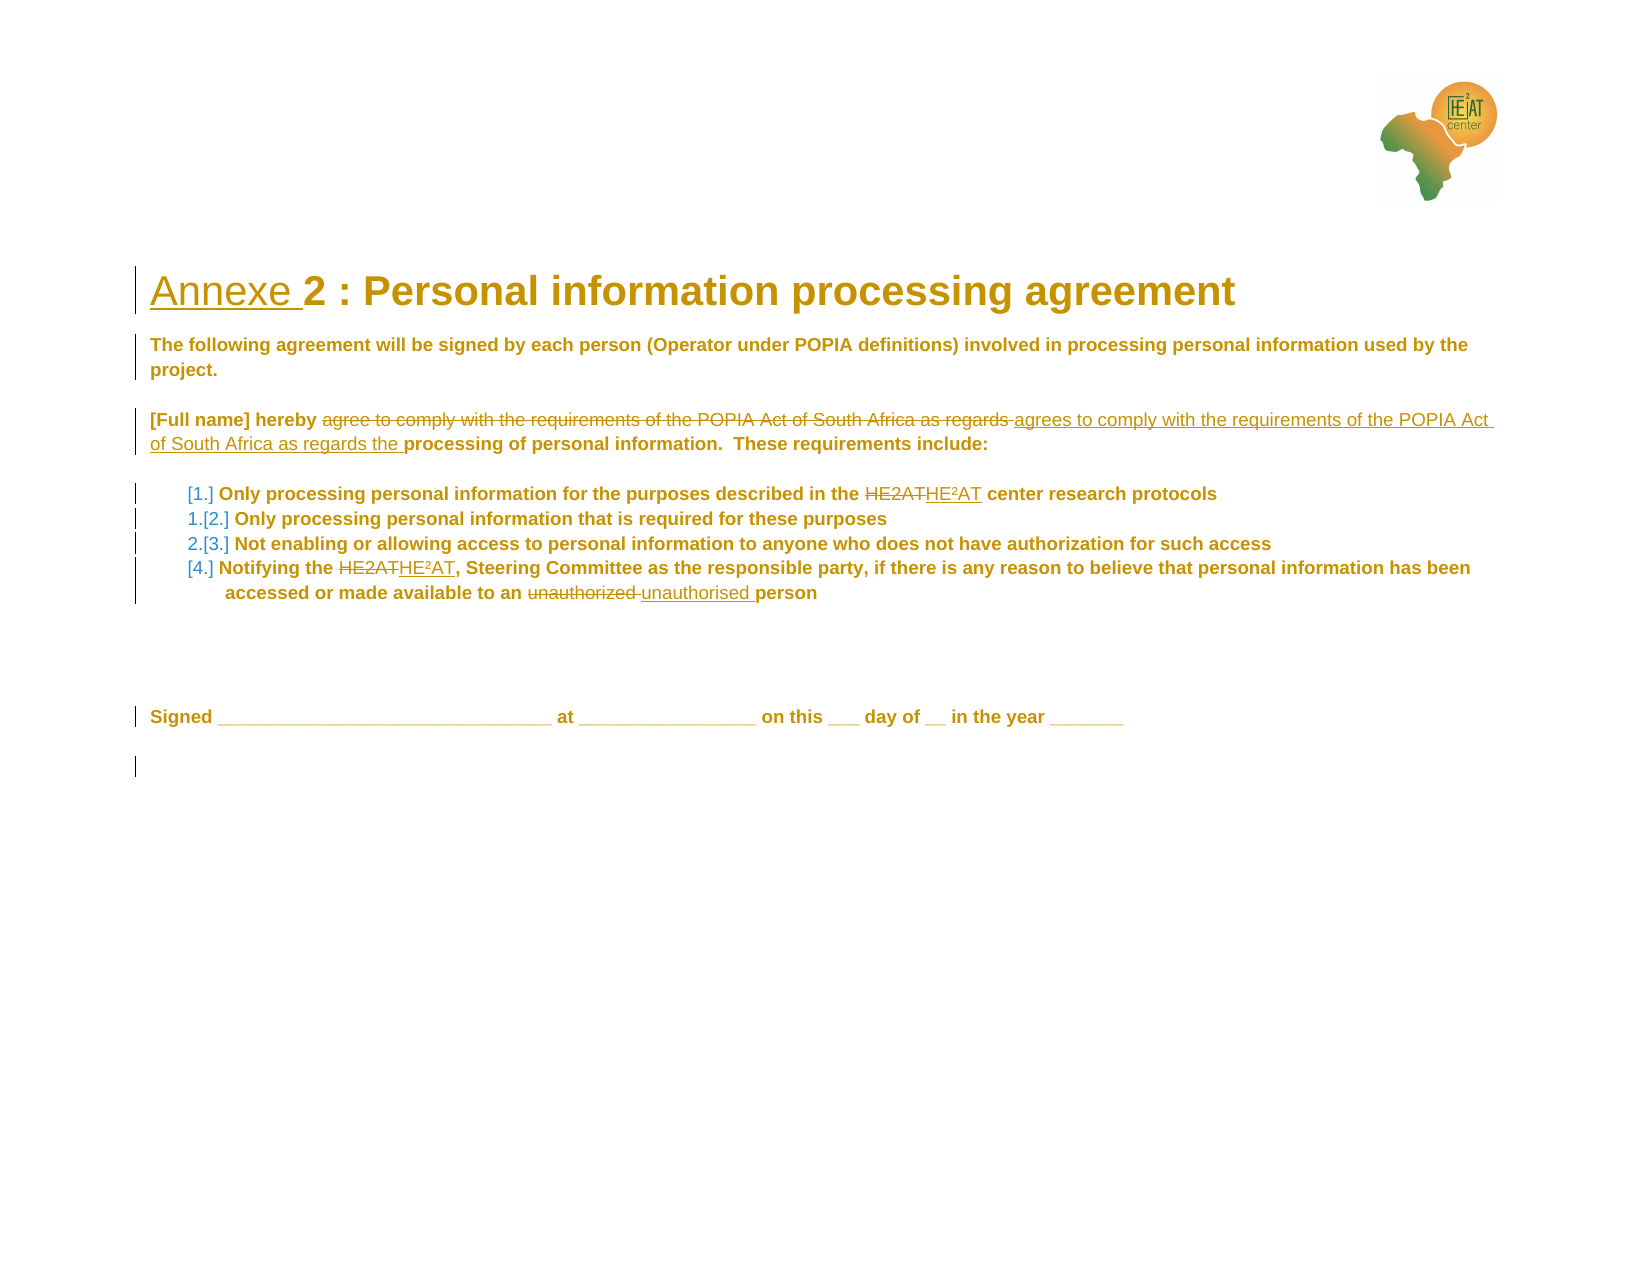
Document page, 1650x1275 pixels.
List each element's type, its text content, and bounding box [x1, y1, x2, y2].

subtitle 2 : Personal information processing agreement [150, 266, 1500, 314]
list Notifying the , Steering Committee as the responsible party, if there is any reason to believe that personal information has been accessed or made available to an person [187, 557, 1500, 603]
list Not enabling or allowing access to personal information to anyone who does not have authorization for such access [187, 532, 1500, 554]
text The following agreement will be signed by each person (Operator under POPIA definitions) involved in processing personal information used by the project. [150, 334, 1500, 380]
text Signed ________________________________ at _________________ on this ___ day of __ in the year _______ [150, 706, 1500, 727]
list Only processing personal information that is required for these purposes [187, 508, 1500, 529]
list Only processing personal information for the purposes described in the center research protocols [187, 483, 1500, 504]
text [Full name] hereby processing of personal information. These requirements include: [150, 408, 1500, 455]
picture [1375, 73, 1500, 204]
